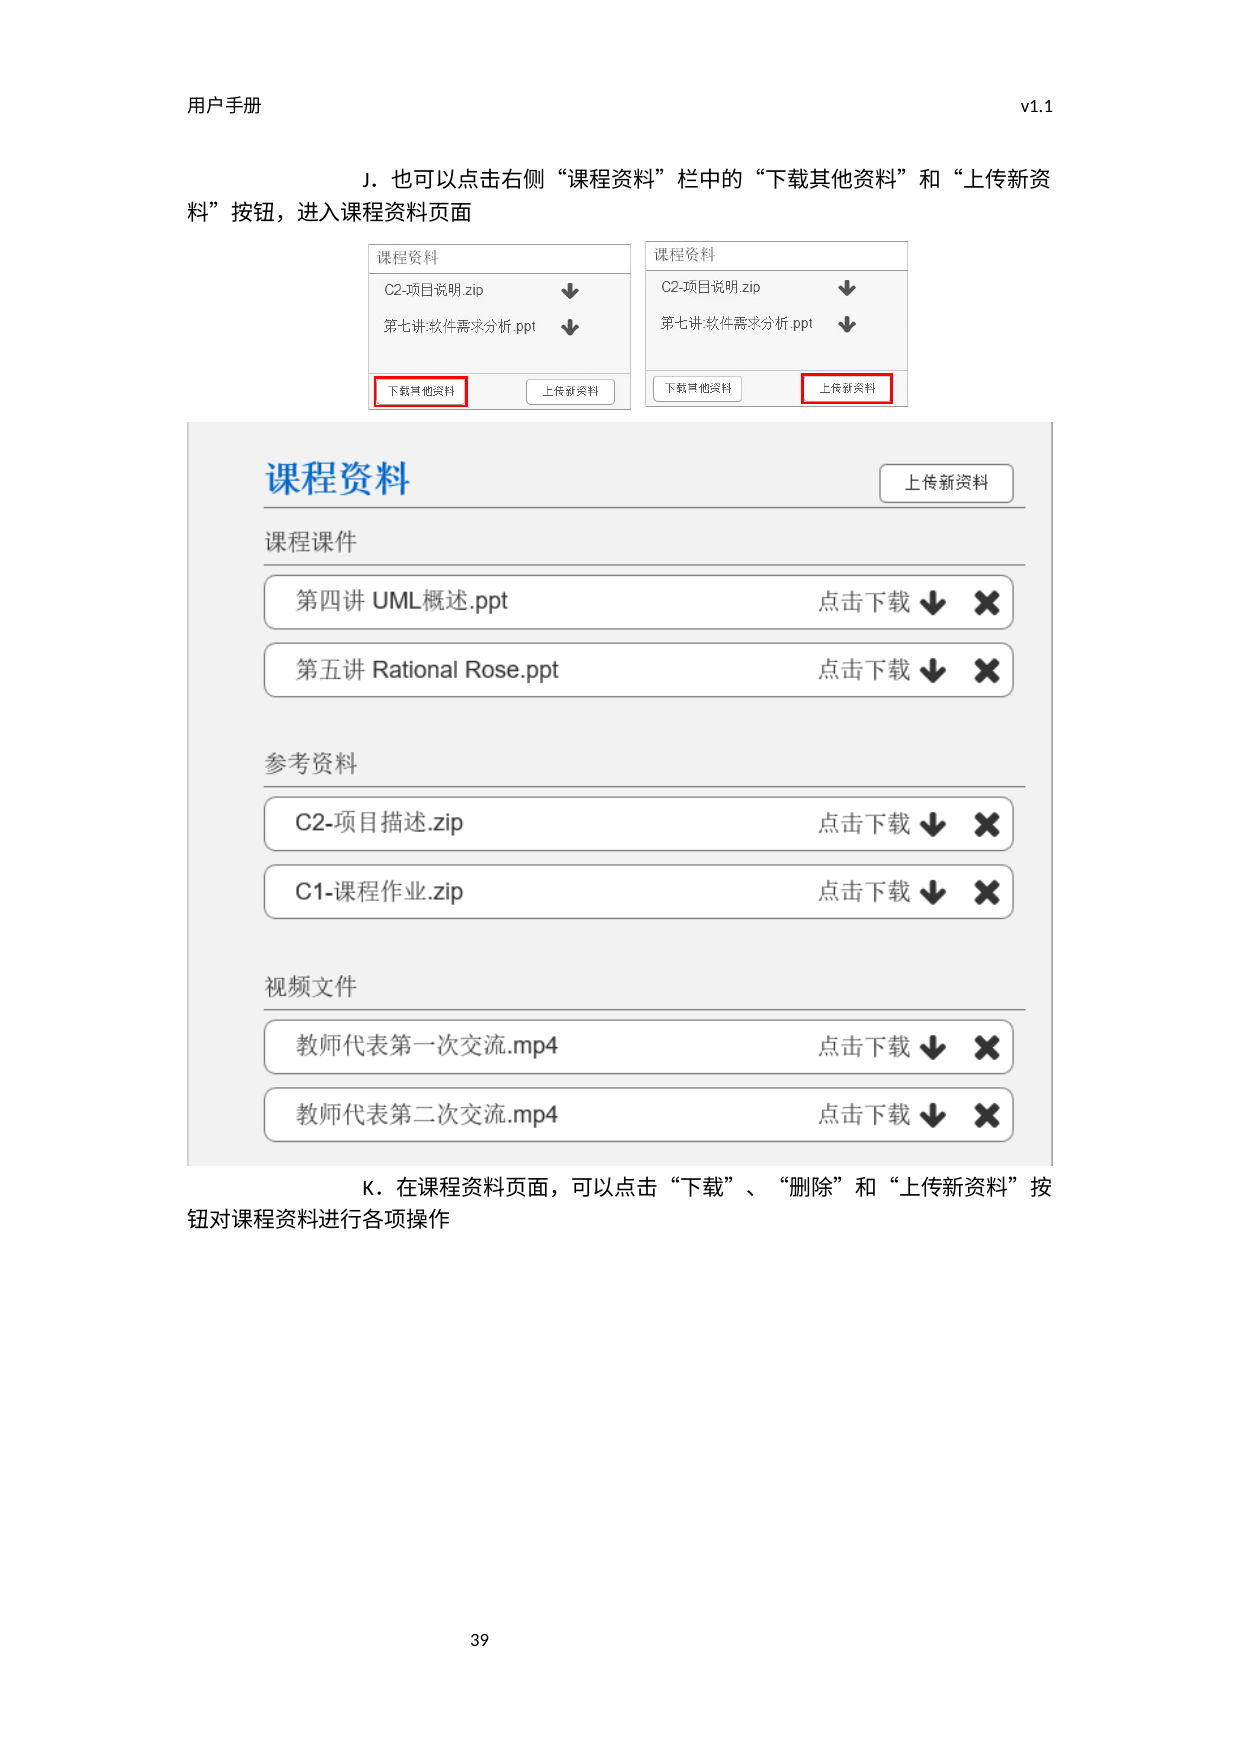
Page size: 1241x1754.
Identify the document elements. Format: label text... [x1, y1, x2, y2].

text K．在课程资料页面，可以点击“下载”、“删除”和“上传新资料”按钮对课程资料进行各项操作 [187, 1169, 1053, 1234]
picture [187, 422, 1053, 1166]
text J．也可以点击右侧“课程资料”栏中的“下载其他资料”和“上传新资料”按钮，进入课程资料页面 [187, 162, 1053, 227]
picture [362, 233, 917, 416]
